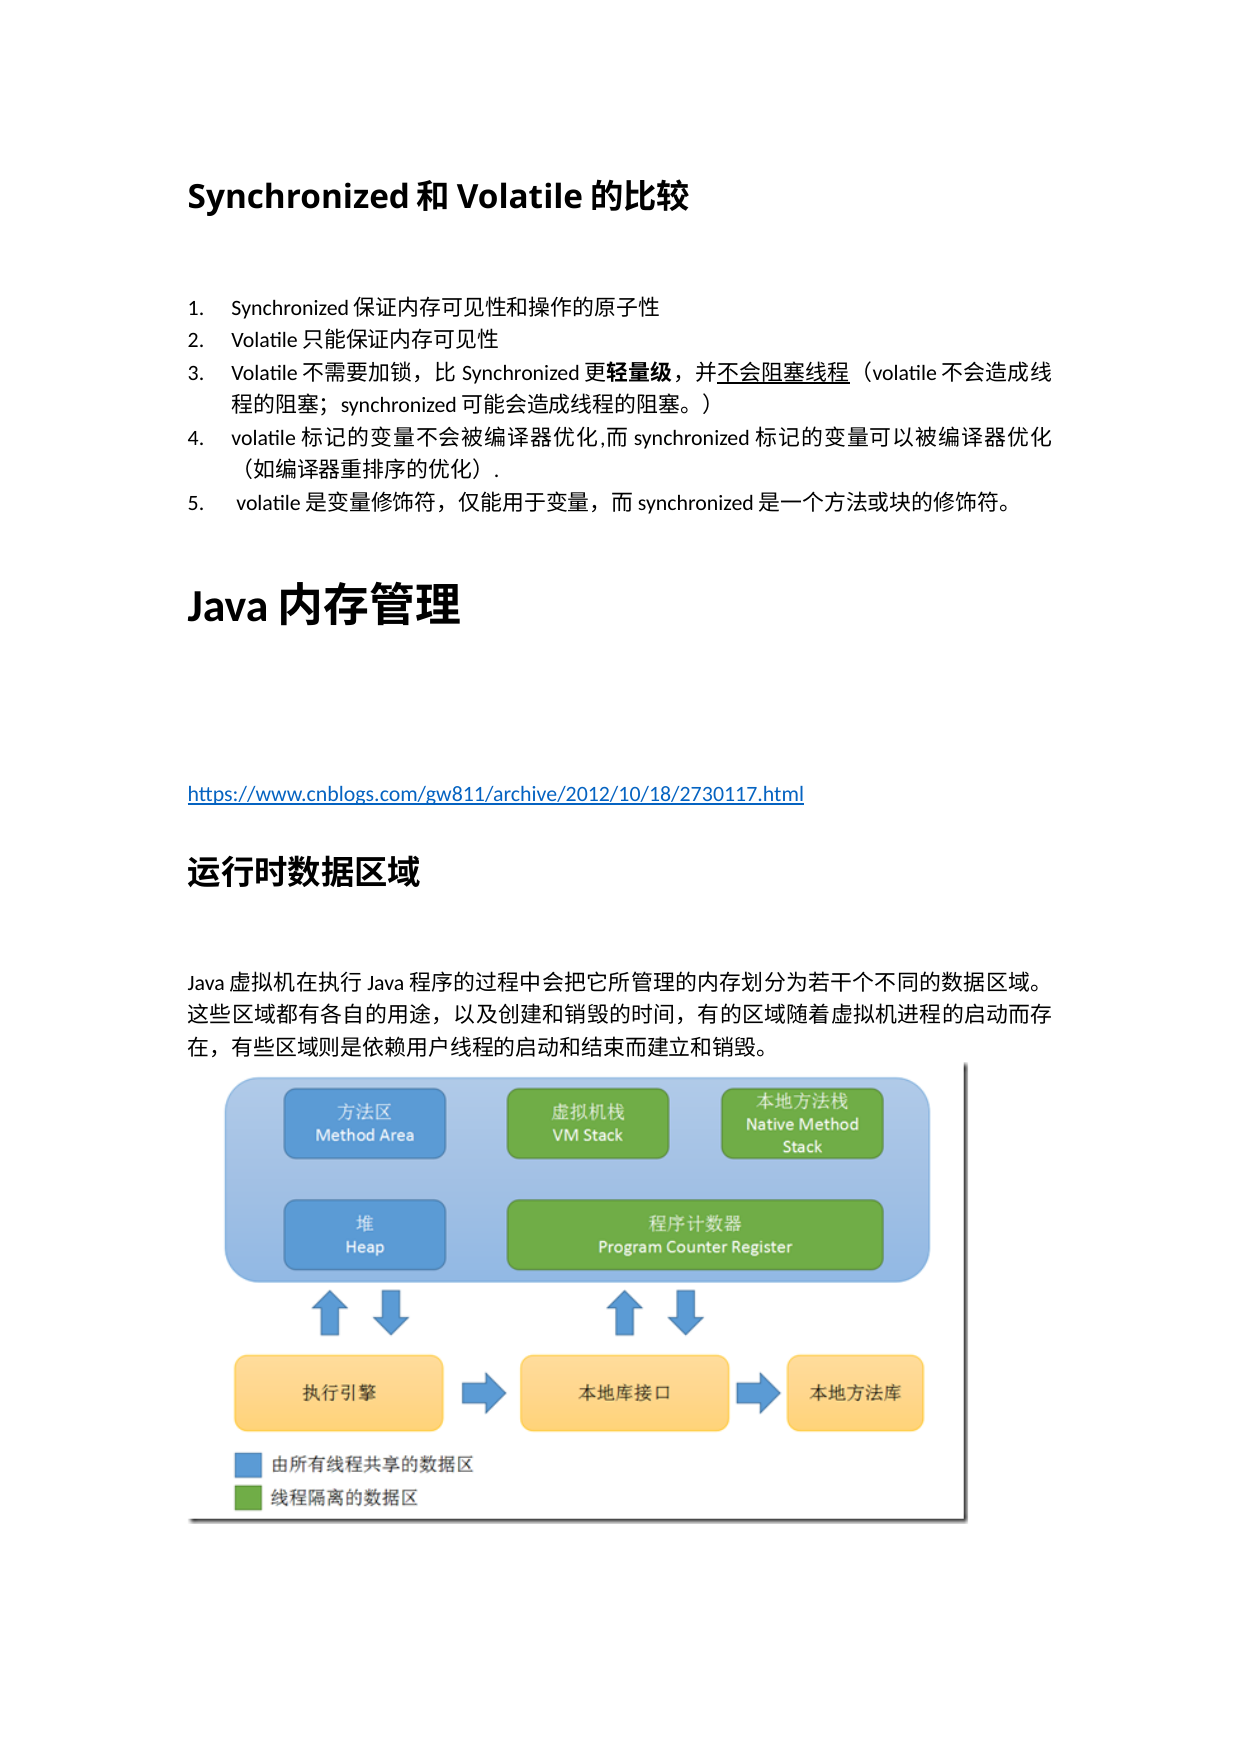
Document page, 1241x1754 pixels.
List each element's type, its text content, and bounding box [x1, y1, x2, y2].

list volatile标记的变量不会被编译器优化,而synchronized标记的变量可以被编译器优化（如编译器重排序的优化）. [187, 419, 1053, 484]
text https://www.cnblogs.com/gw811/archive/2012/10/18/2730117.html [187, 778, 1053, 810]
subtitle Synchronized和Volatile的比较 [187, 162, 1053, 227]
list Synchronized保证内存可见性和操作的原子性 [187, 289, 1053, 322]
list volatile是变量修饰符，仅能用于变量，而synchronized是一个方法或块的修饰符。 [187, 484, 1053, 517]
subtitle 运行时数据区域 [187, 837, 1053, 902]
text Java虚拟机在执行Java程序的过程中会把它所管理的内存划分为若干个不同的数据区域。这些区域都有各自的用途，以及创建和销毁的时间，有的区域随着虚拟机进程的启动而存在，有些区域则是依赖用户线程的启动和结束而建立和销毁。 [187, 964, 1053, 1062]
list Volatile只能保证内存可见性 [187, 322, 1053, 354]
list Volatile不需要加锁，比Synchronized更轻量级，并不会阻塞线程（volatile不会造成线程的阻塞；synchronized可能会造成线程的阻塞。） [187, 354, 1053, 419]
subtitle Java内存管理 [187, 552, 1053, 650]
picture [187, 1062, 969, 1524]
